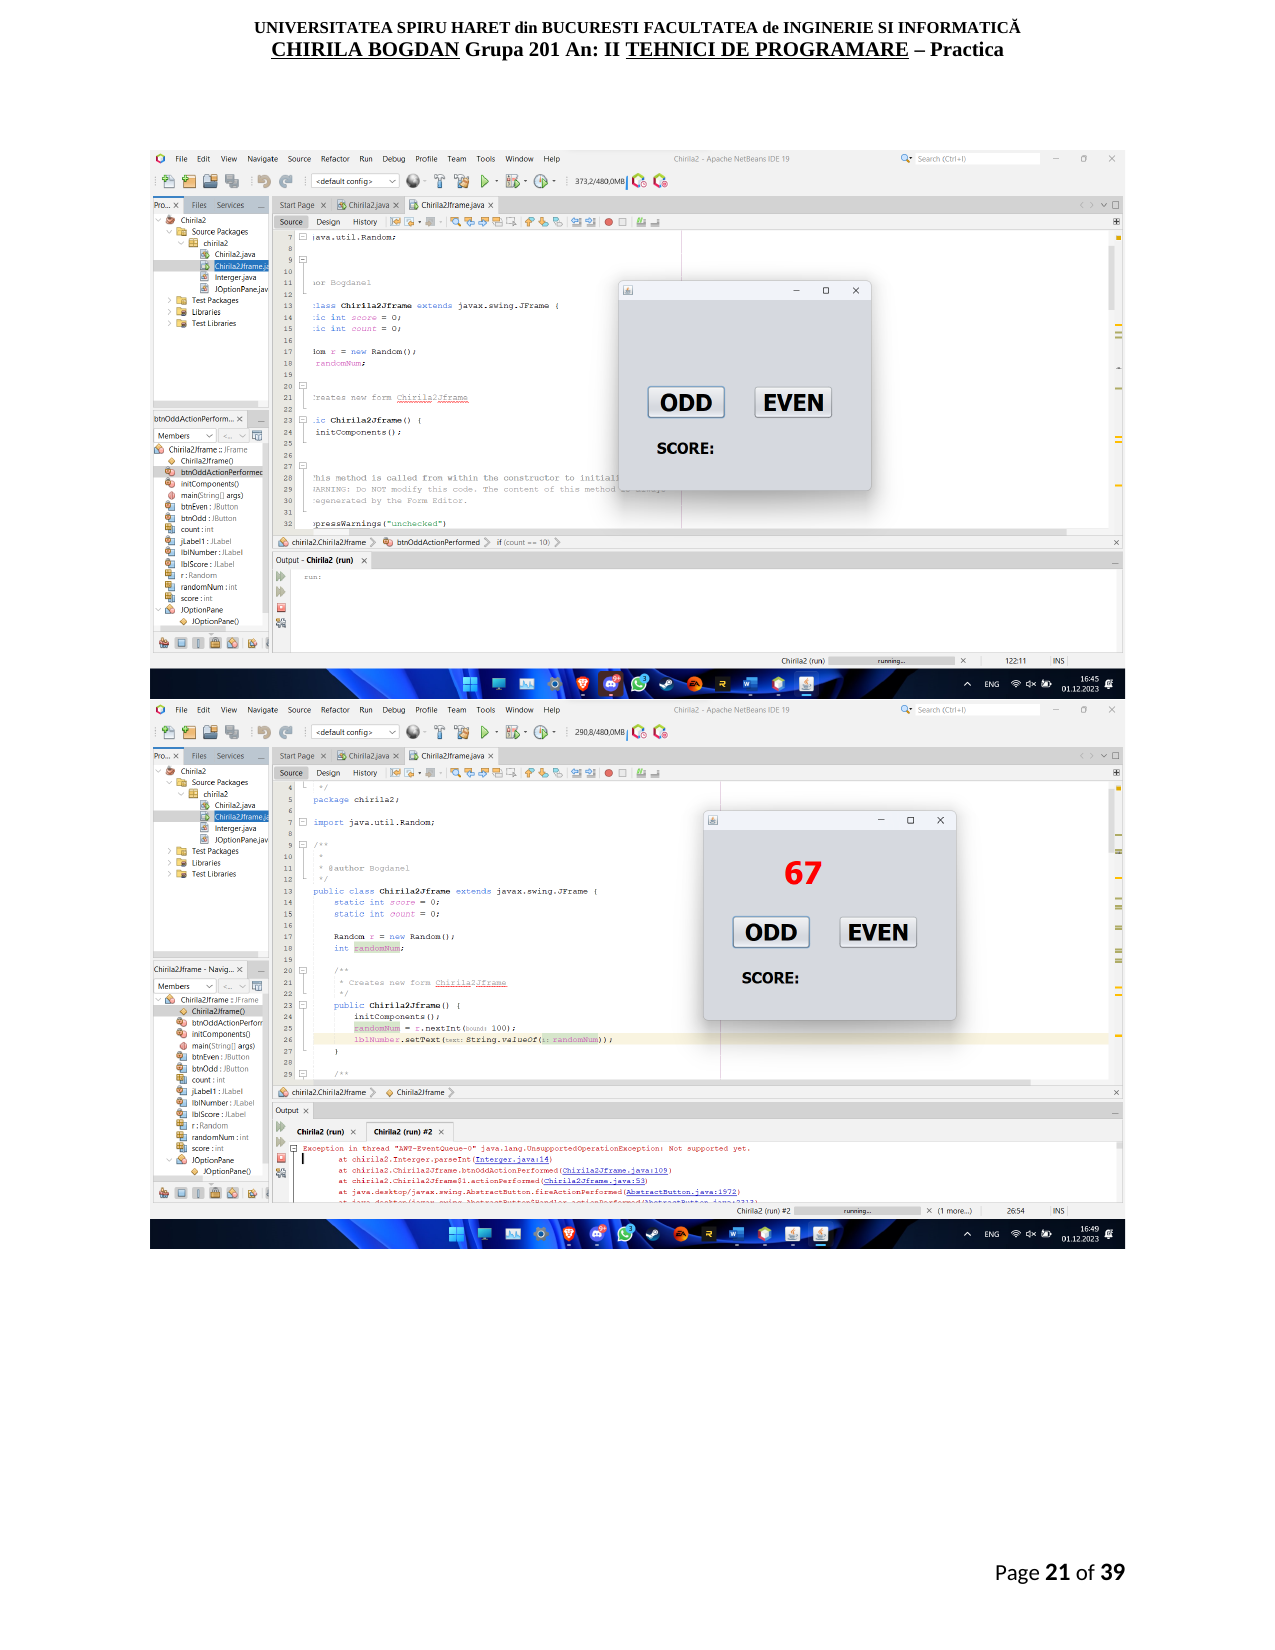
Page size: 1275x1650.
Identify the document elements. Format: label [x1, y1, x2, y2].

picture [150, 150, 1125, 699]
picture [150, 700, 1125, 1249]
